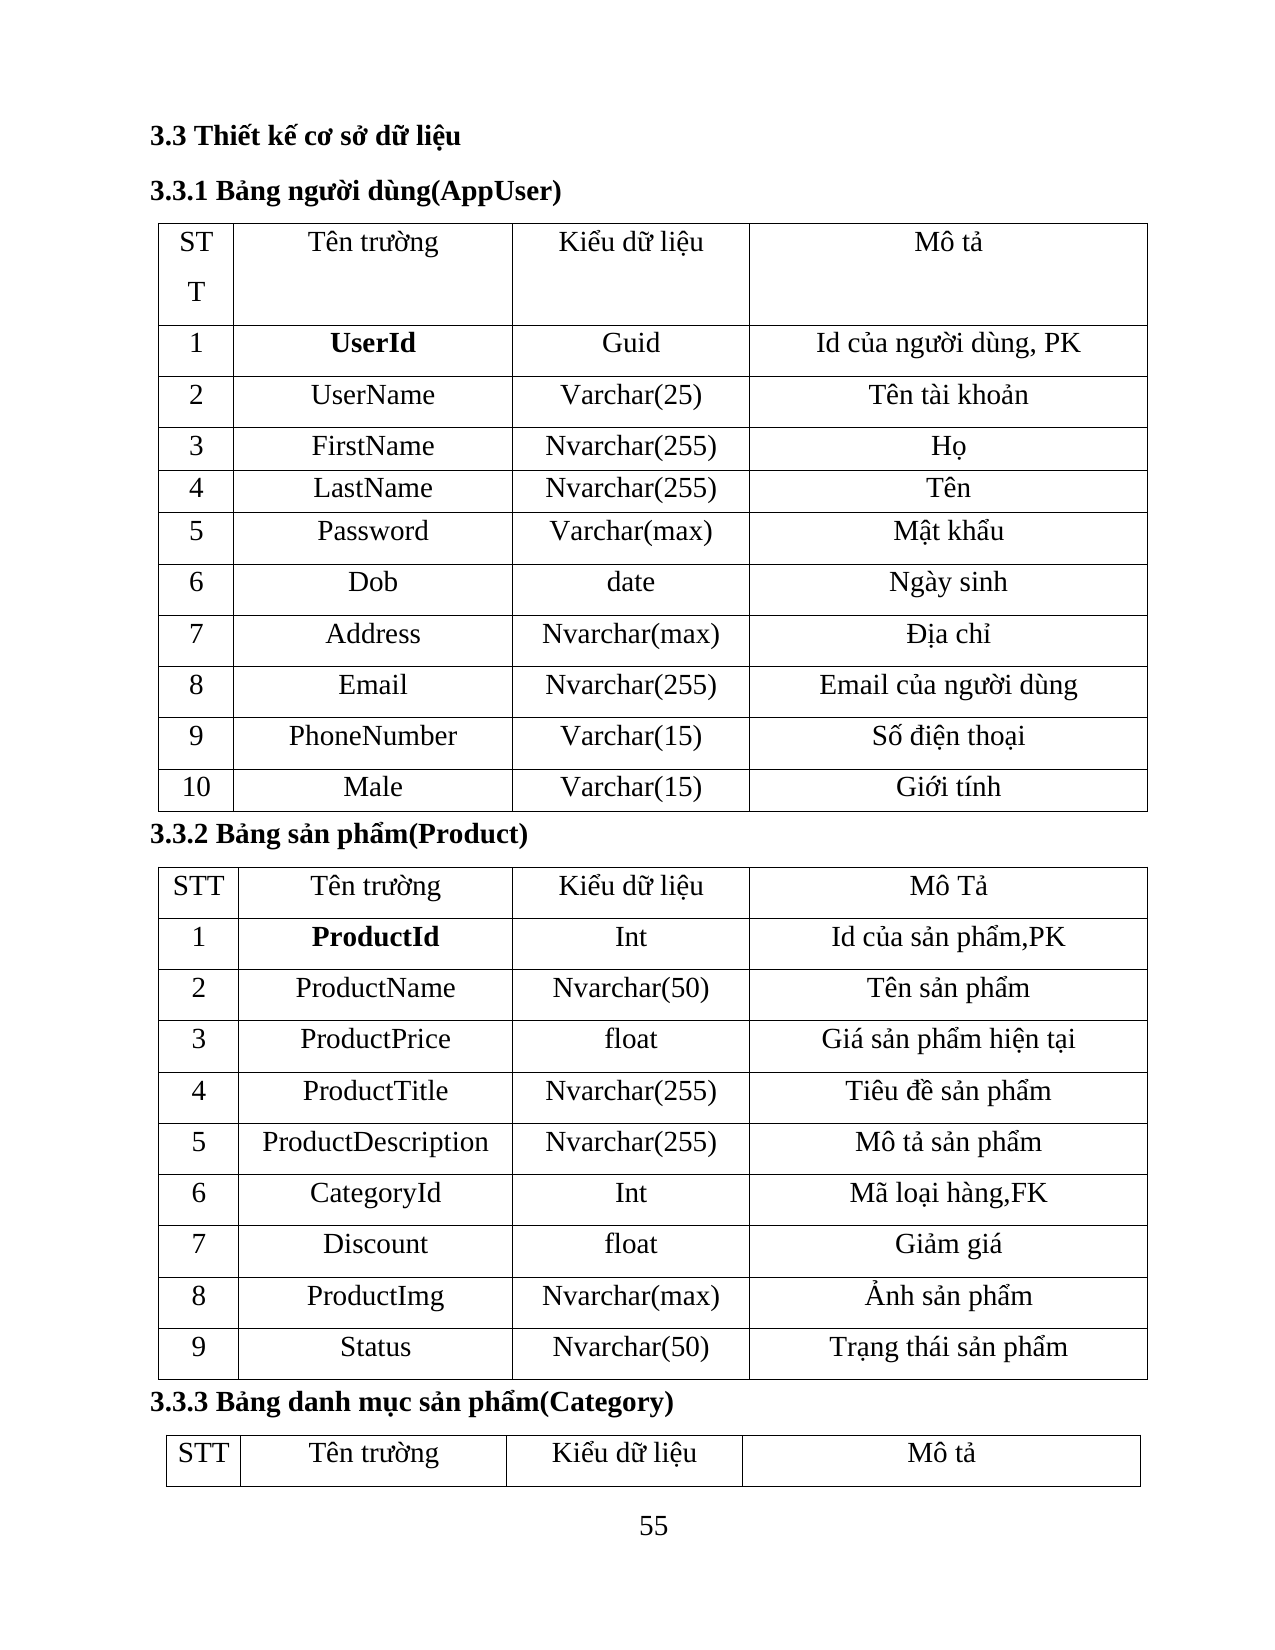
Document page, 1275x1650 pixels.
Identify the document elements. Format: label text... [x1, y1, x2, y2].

table_cell Mô tả sản phẩm [750, 1124, 1147, 1174]
table_cell 1 [159, 919, 238, 969]
table_cell 3 [159, 428, 233, 469]
table_cell Id của sản phẩm,PK [750, 919, 1147, 969]
table_cell 2 [159, 377, 233, 427]
table_cell ProductDescription [239, 1124, 512, 1174]
table_cell Mã loại hàng,FK [750, 1175, 1147, 1225]
table_cell 4 [159, 1073, 238, 1123]
table_cell Discount [239, 1226, 512, 1277]
table_cell Nvarchar(255) [513, 471, 749, 512]
table_cell ProductTitle [239, 1073, 512, 1123]
table_header Kiểu dữ liệu [513, 868, 749, 918]
table_cell Giảm giá [750, 1226, 1147, 1277]
table_header Mô Tả [750, 868, 1147, 918]
table_cell Mật khẩu [750, 513, 1147, 563]
table_cell float [513, 1226, 749, 1277]
table_cell 10 [159, 770, 233, 811]
table_cell Ảnh sản phẩm [750, 1278, 1147, 1328]
table_header Mô tả [750, 224, 1147, 324]
table_cell 8 [159, 1278, 238, 1328]
subtitle 3.3 Thiết kế cơ sở dữ liệu [150, 118, 1157, 152]
table_cell Nvarchar(max) [513, 616, 749, 666]
table_cell Id của người dùng, PK [750, 326, 1147, 376]
table_cell Nvarchar(255) [513, 1124, 749, 1174]
table_cell Varchar(max) [513, 513, 749, 563]
table_cell 7 [159, 616, 233, 666]
table_cell Nvarchar(50) [513, 970, 749, 1020]
table_cell Status [239, 1329, 512, 1379]
table_header Kiểu dữ liệu [513, 224, 749, 324]
table_cell Nvarchar(255) [513, 1073, 749, 1123]
subtitle 3.3.3 Bảng danh mục sản phẩm(Category) [150, 1384, 1157, 1418]
table_cell Nvarchar(255) [513, 667, 749, 717]
table_header Mô tả [743, 1436, 1140, 1486]
table_cell 6 [159, 1175, 238, 1225]
table_cell float [513, 1021, 749, 1072]
table_cell 8 [159, 667, 233, 717]
table_cell Int [513, 1175, 749, 1225]
table_header Tên trường [241, 1436, 506, 1486]
table_cell 7 [159, 1226, 238, 1277]
table_cell Tên tài khoản [750, 377, 1147, 427]
table_cell 9 [159, 1329, 238, 1379]
table_header Tên trường [234, 224, 512, 324]
subtitle 3.3.1 Bảng người dùng(AppUser) [150, 173, 1157, 206]
table_cell Varchar(15) [513, 770, 749, 811]
table_cell 9 [159, 718, 233, 768]
table_cell ProductName [239, 970, 512, 1020]
table_header STT [159, 224, 233, 324]
table_header Kiểu dữ liệu [507, 1436, 742, 1486]
table_cell ProductImg [239, 1278, 512, 1328]
table_cell Varchar(15) [513, 718, 749, 768]
table_cell ProductPrice [239, 1021, 512, 1072]
table_cell Trạng thái sản phẩm [750, 1329, 1147, 1379]
table_cell Int [513, 919, 749, 969]
table_cell 5 [159, 1124, 238, 1174]
table_cell ProductId [239, 919, 512, 969]
table_cell Email [234, 667, 512, 717]
table_cell Nvarchar(max) [513, 1278, 749, 1328]
table_cell LastName [234, 471, 512, 512]
table_header STT [159, 868, 238, 918]
table_header Tên trường [239, 868, 512, 918]
table_cell UserId [234, 326, 512, 376]
table_cell Giá sản phẩm hiện tại [750, 1021, 1147, 1072]
table_header STT [167, 1436, 240, 1486]
table_cell Email của người dùng [750, 667, 1147, 717]
table_cell UserName [234, 377, 512, 427]
table_cell Male [234, 770, 512, 811]
subtitle 3.3.2 Bảng sản phẩm(Product) [150, 816, 1157, 850]
table_cell Tiêu đề sản phẩm [750, 1073, 1147, 1123]
table_cell 1 [159, 326, 233, 376]
table_cell date [513, 565, 749, 615]
table_cell PhoneNumber [234, 718, 512, 768]
table_cell CategoryId [239, 1175, 512, 1225]
table_cell Họ [750, 428, 1147, 469]
table_cell 6 [159, 565, 233, 615]
table_cell Địa chỉ [750, 616, 1147, 666]
table_cell Nvarchar(50) [513, 1329, 749, 1379]
table_cell Password [234, 513, 512, 563]
table_cell Tên sản phẩm [750, 970, 1147, 1020]
table_cell Dob [234, 565, 512, 615]
table_cell FirstName [234, 428, 512, 469]
table_cell 5 [159, 513, 233, 563]
table_cell Varchar(25) [513, 377, 749, 427]
table_cell Tên [750, 471, 1147, 512]
table_cell Guid [513, 326, 749, 376]
table_cell Số điện thoại [750, 718, 1147, 768]
table_cell Ngày sinh [750, 565, 1147, 615]
table_cell Address [234, 616, 512, 666]
table_cell 2 [159, 970, 238, 1020]
table_cell 3 [159, 1021, 238, 1072]
table_cell Nvarchar(255) [513, 428, 749, 469]
table_cell Giới tính [750, 770, 1147, 811]
table_cell 4 [159, 471, 233, 512]
